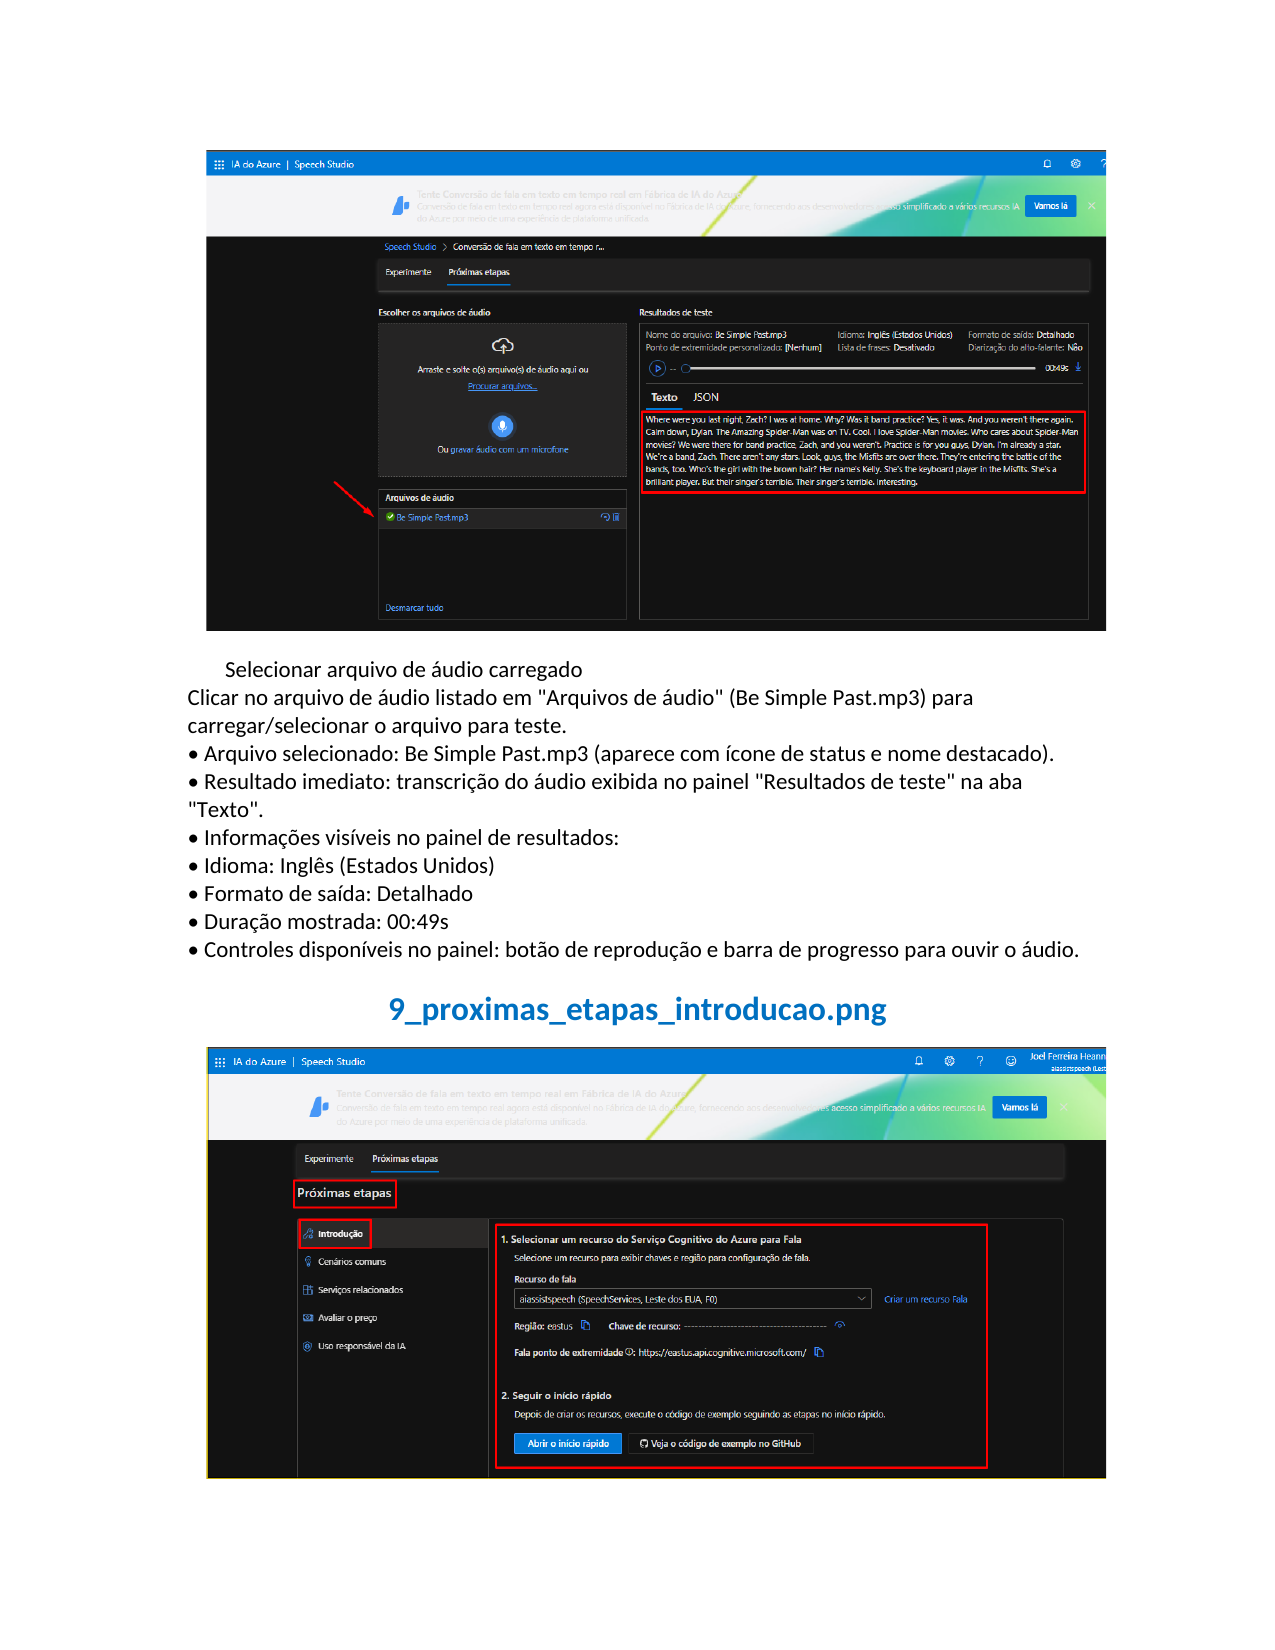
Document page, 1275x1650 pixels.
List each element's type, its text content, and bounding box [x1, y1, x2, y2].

picture [206, 1047, 1107, 1479]
picture [206, 150, 1107, 631]
text Selecionar arquivo de áudio carregado Clicar no arquivo de áudio listado em "Arquivos de áudio" (Be Simple Past.mp3) para carregar/selecionar o arquivo para teste. • Arquivo selecionado: Be Simple Past.mp3 (aparece com ícone de status e nome destacado). • Resultado imediato: transcrição do áudio exibida no painel "Resultados de teste" na aba "Texto". • Informações visíveis no painel de resultados: • Idioma: Inglês (Estados Unidos) • Formato de saída: Detalhado • Duração mostrada: 00:49s • Controles disponíveis no painel: botão de reprodução e barra de progresso para ouvir o áudio. [187, 655, 1087, 963]
title 9_proximas_etapas_introducao.png [187, 988, 1087, 1029]
